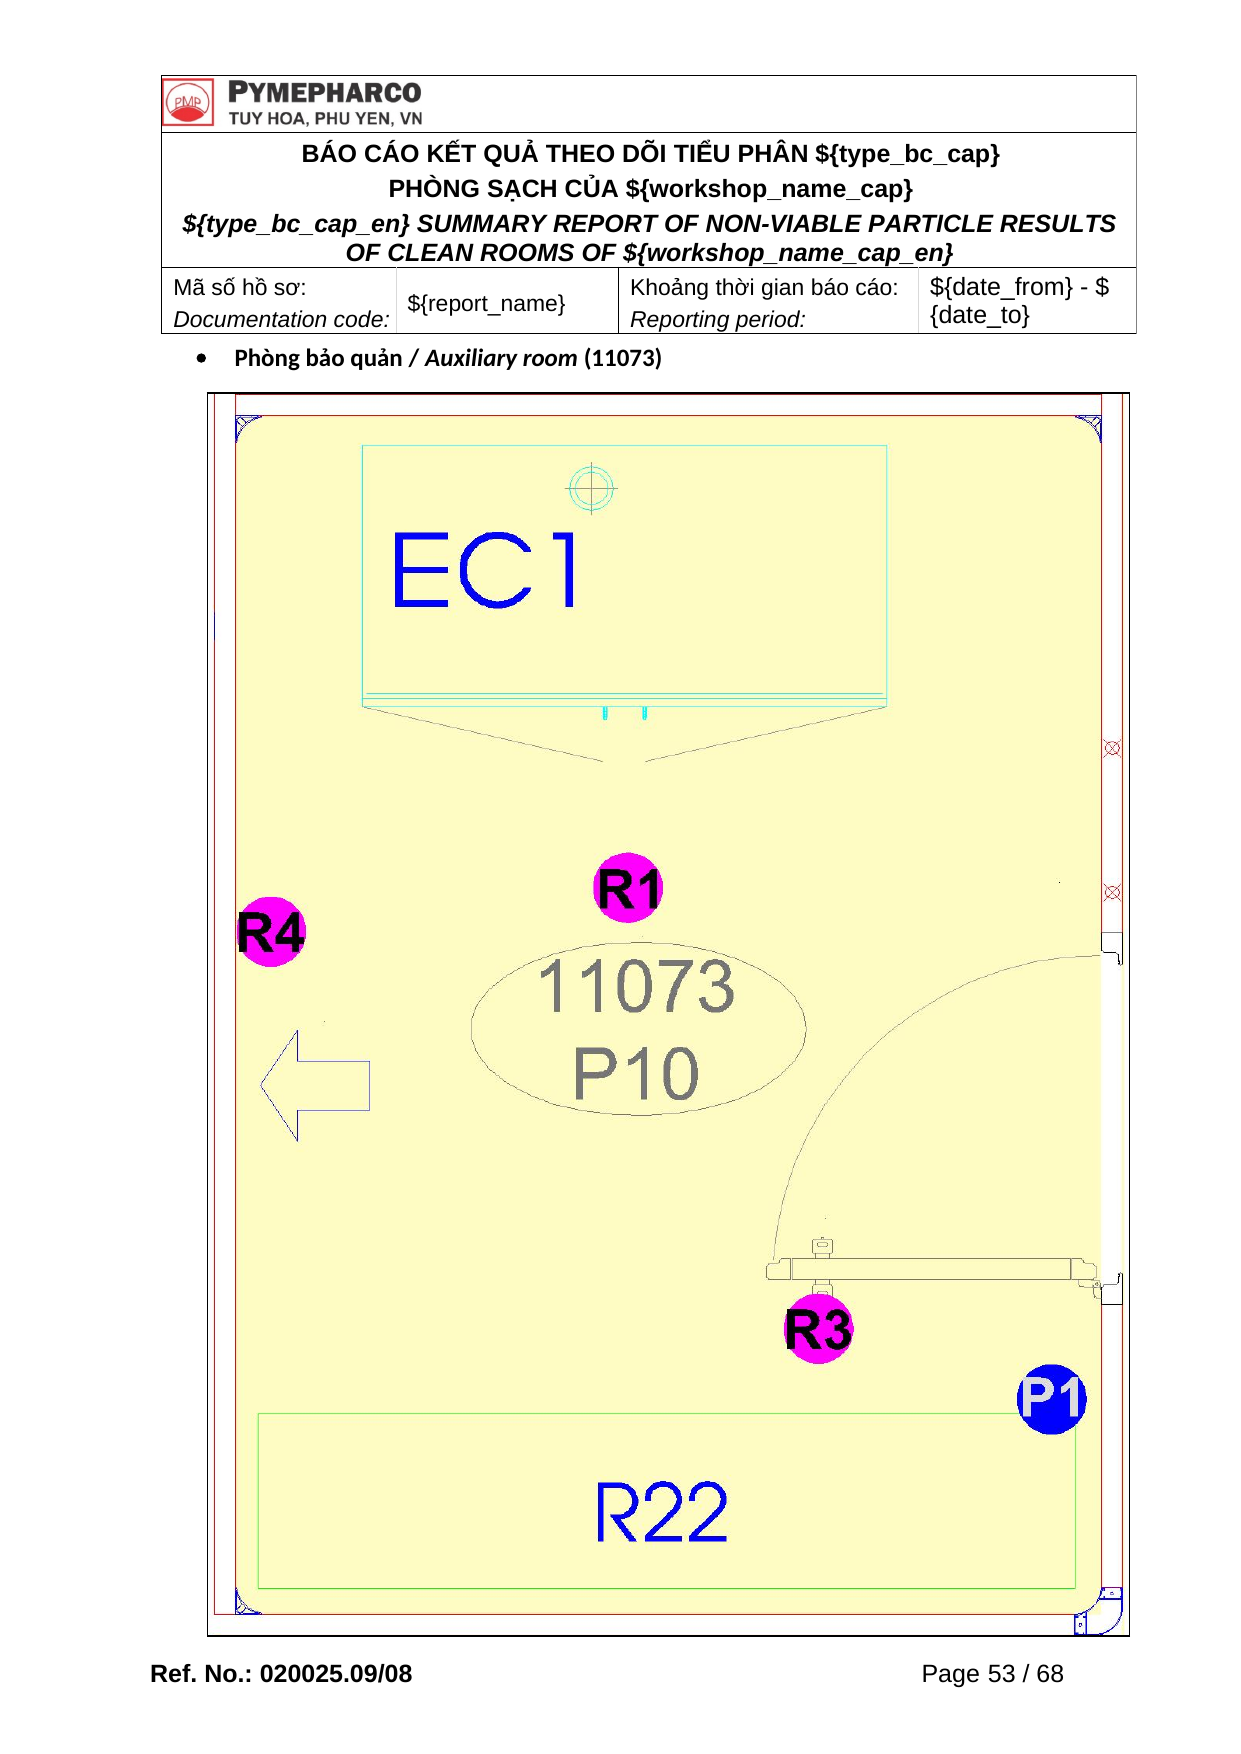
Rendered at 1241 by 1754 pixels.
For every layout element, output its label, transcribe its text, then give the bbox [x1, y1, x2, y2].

picture [162, 78, 422, 127]
list Phòng bảo quản / Auxiliary room (11073) [197, 342, 1131, 373]
picture [208, 394, 1129, 1635]
